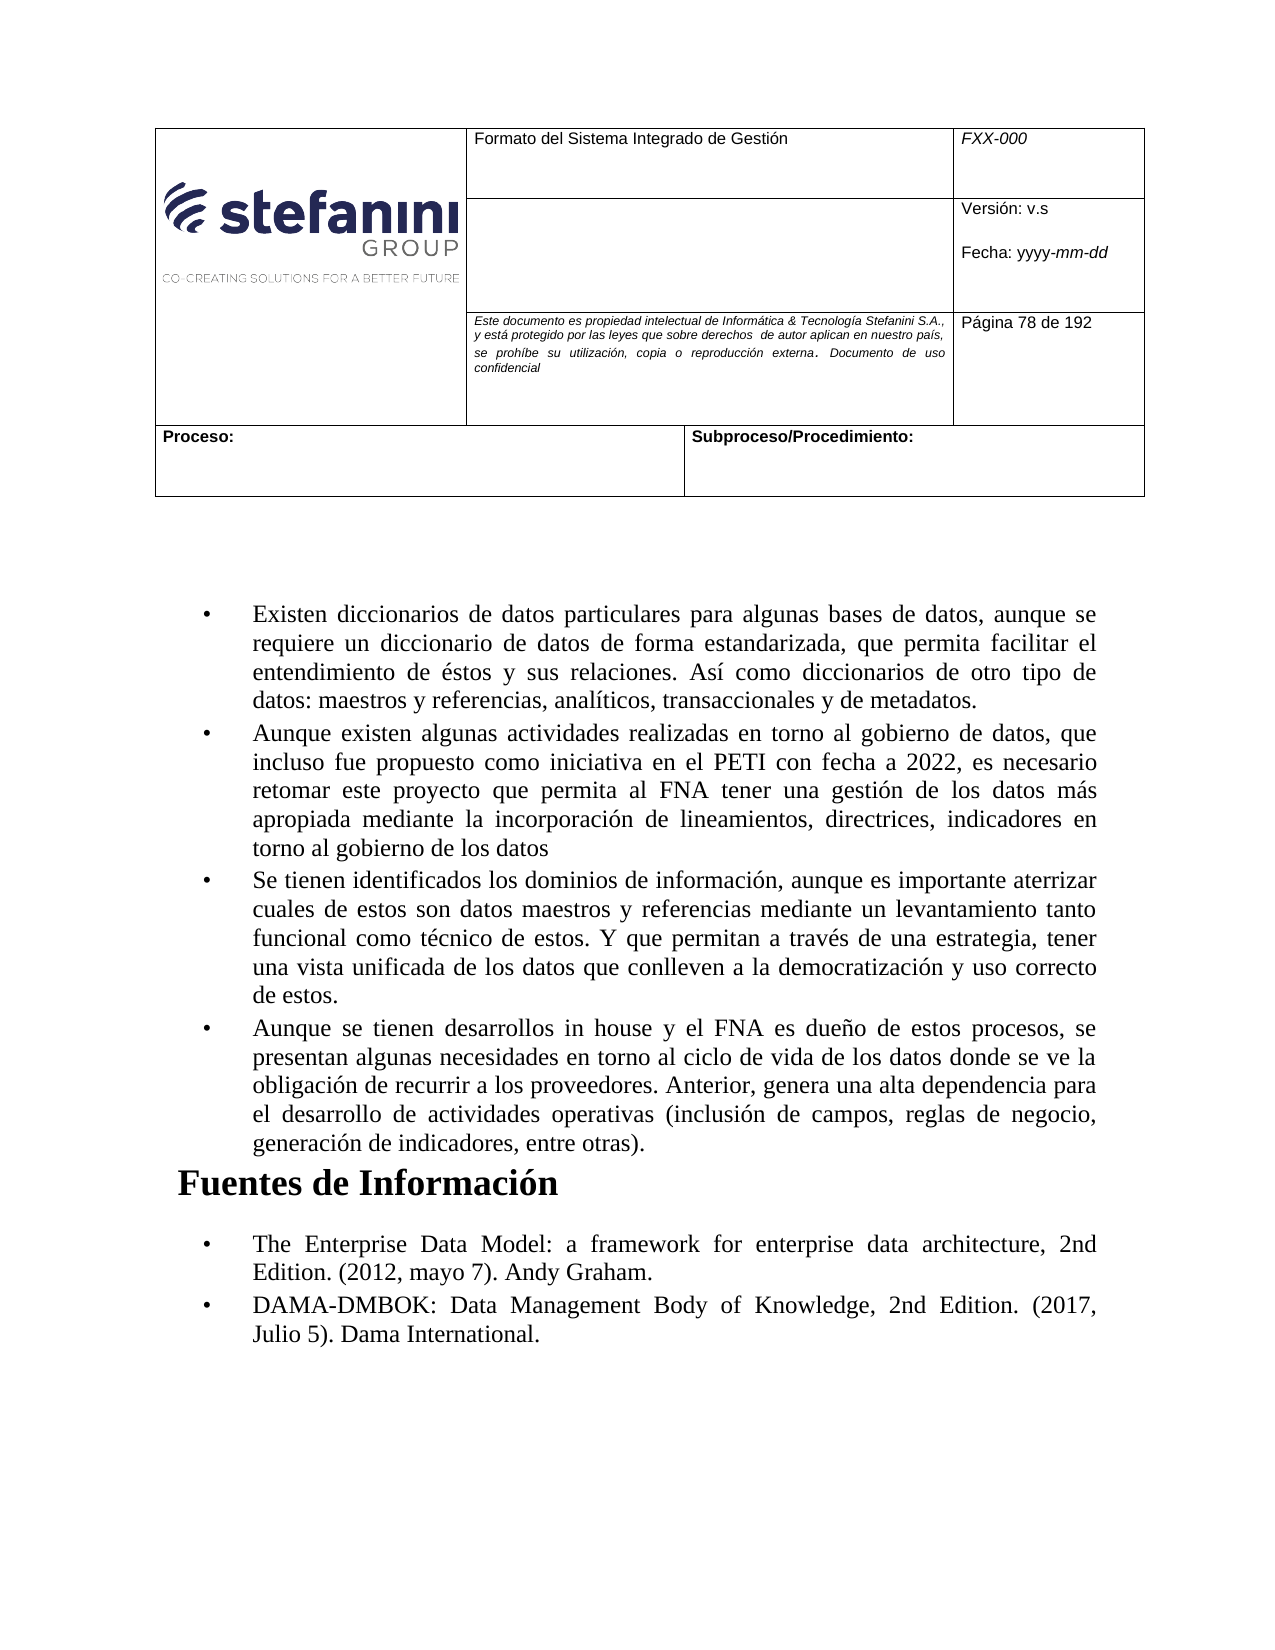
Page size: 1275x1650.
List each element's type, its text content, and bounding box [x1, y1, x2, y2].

list DAMA-DMBOK: Data Management Body of Knowledge, 2nd Edition. (2017, Julio 5). Dama International. [202, 1290, 1098, 1347]
list The Enterprise Data Model: a framework for enterprise data architecture, 2nd Edition. (2012, mayo 7). Andy Graham. [202, 1229, 1098, 1286]
list Existen diccionarios de datos particulares para algunas bases de datos, aunque se requiere un diccionario de datos de forma estandarizada, que permita facilitar el entendimiento de éstos y sus relaciones. Así como diccionarios de otro tipo de datos: maestros y referencias, analíticos, transaccionales y de metadatos. [202, 599, 1098, 714]
list Aunque existen algunas actividades realizadas en torno al gobierno de datos, que incluso fue propuesto como iniciativa en el PETI con fecha a 2022, es necesario retomar este proyecto que permita al FNA tener una gestión de los datos más apropiada mediante la incorporación de lineamientos, directrices, indicadores en torno al gobierno de los datos [202, 718, 1098, 862]
list Aunque se tienen desarrollos in house y el FNA es dueño de estos procesos, se presentan algunas necesidades en torno al ciclo de vida de los datos donde se ve la obligación de recurrir a los proveedores. Anterior, genera una alta dependencia para el desarrollo de actividades operativas (inclusión de campos, reglas de negocio, generación de indicadores, entre otras). [202, 1013, 1098, 1157]
picture [162, 182, 460, 286]
subtitle Fuentes de Información [177, 1161, 1098, 1204]
list Se tienen identificados los dominios de información, aunque es importante aterrizar cuales de estos son datos maestros y referencias mediante un levantamiento tanto funcional como técnico de estos. Y que permitan a través de una estrategia, tener una vista unificada de los datos que conlleven a la democratización y uso correcto de estos. [202, 866, 1098, 1009]
